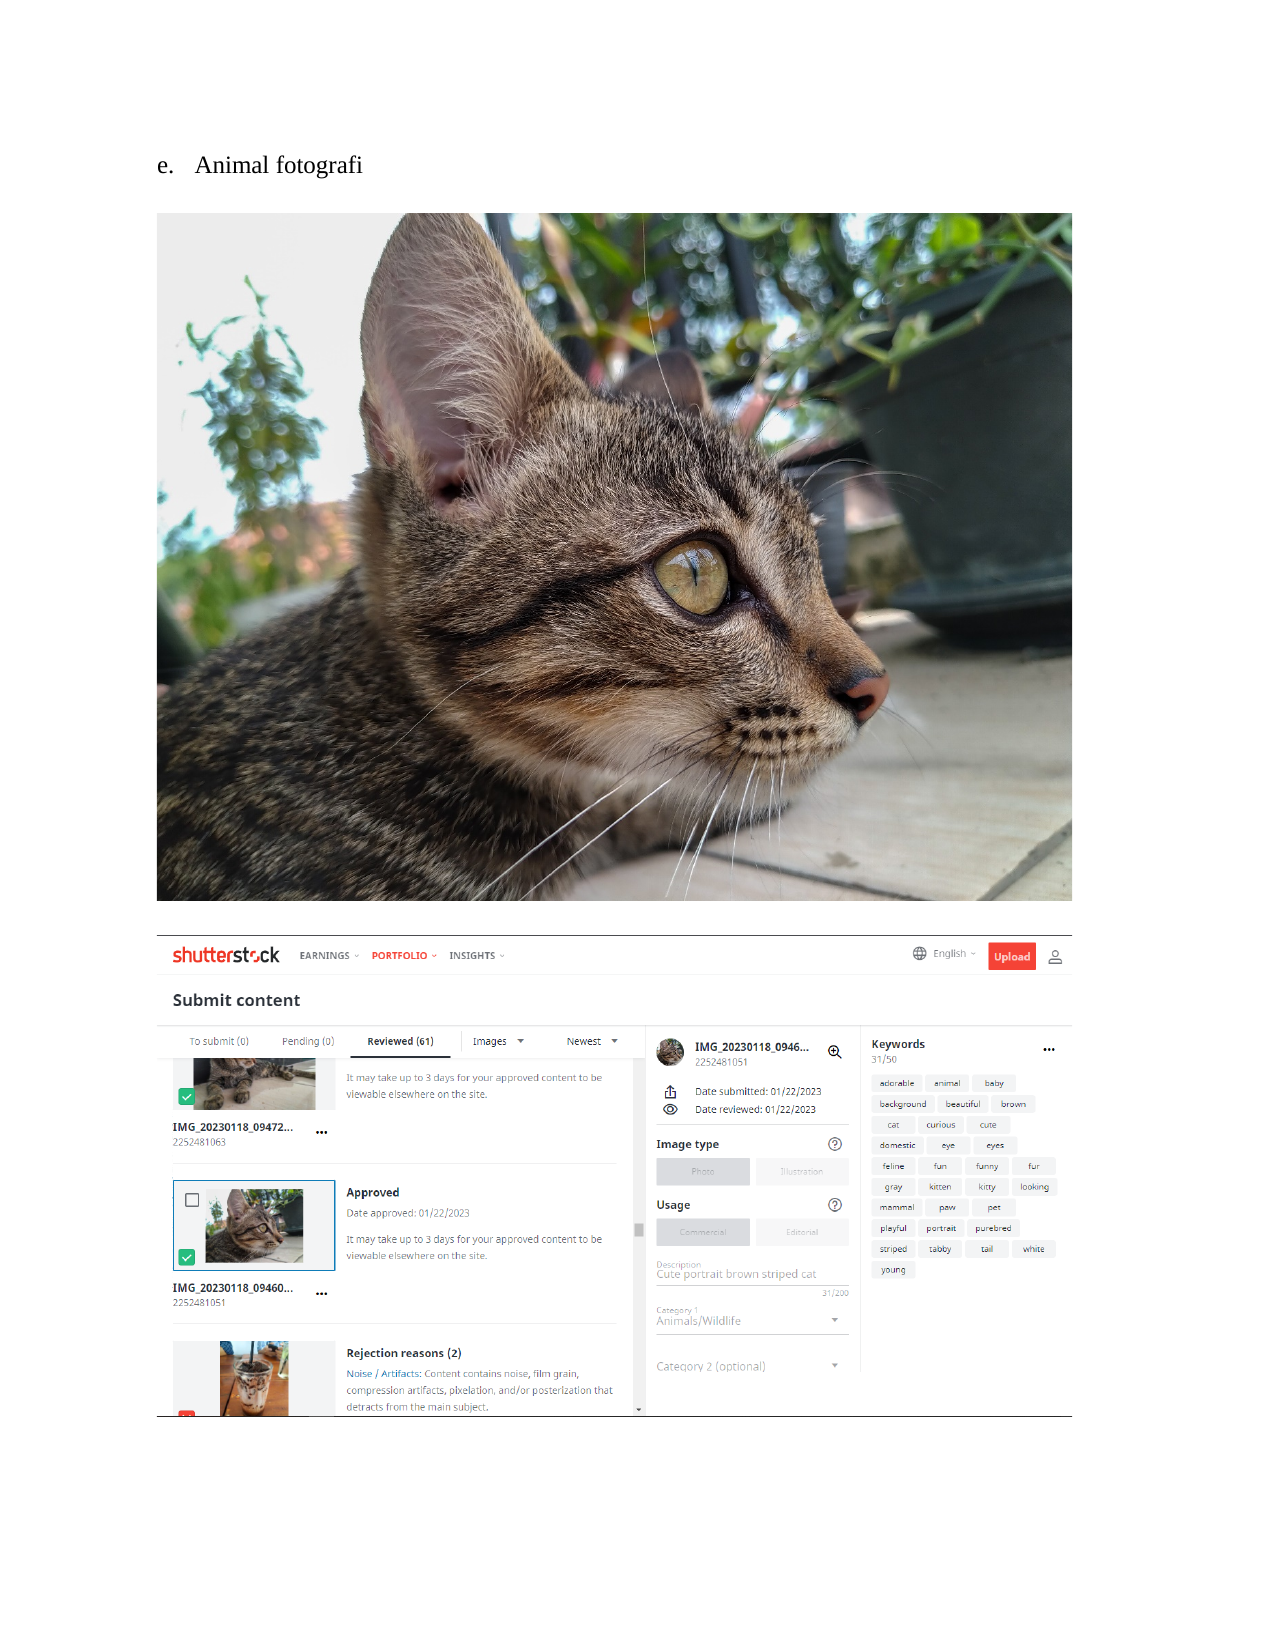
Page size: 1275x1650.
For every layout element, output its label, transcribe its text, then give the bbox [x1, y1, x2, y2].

list Animal fotografi [157, 150, 1125, 179]
picture [156, 935, 1073, 1417]
picture [156, 213, 1073, 901]
